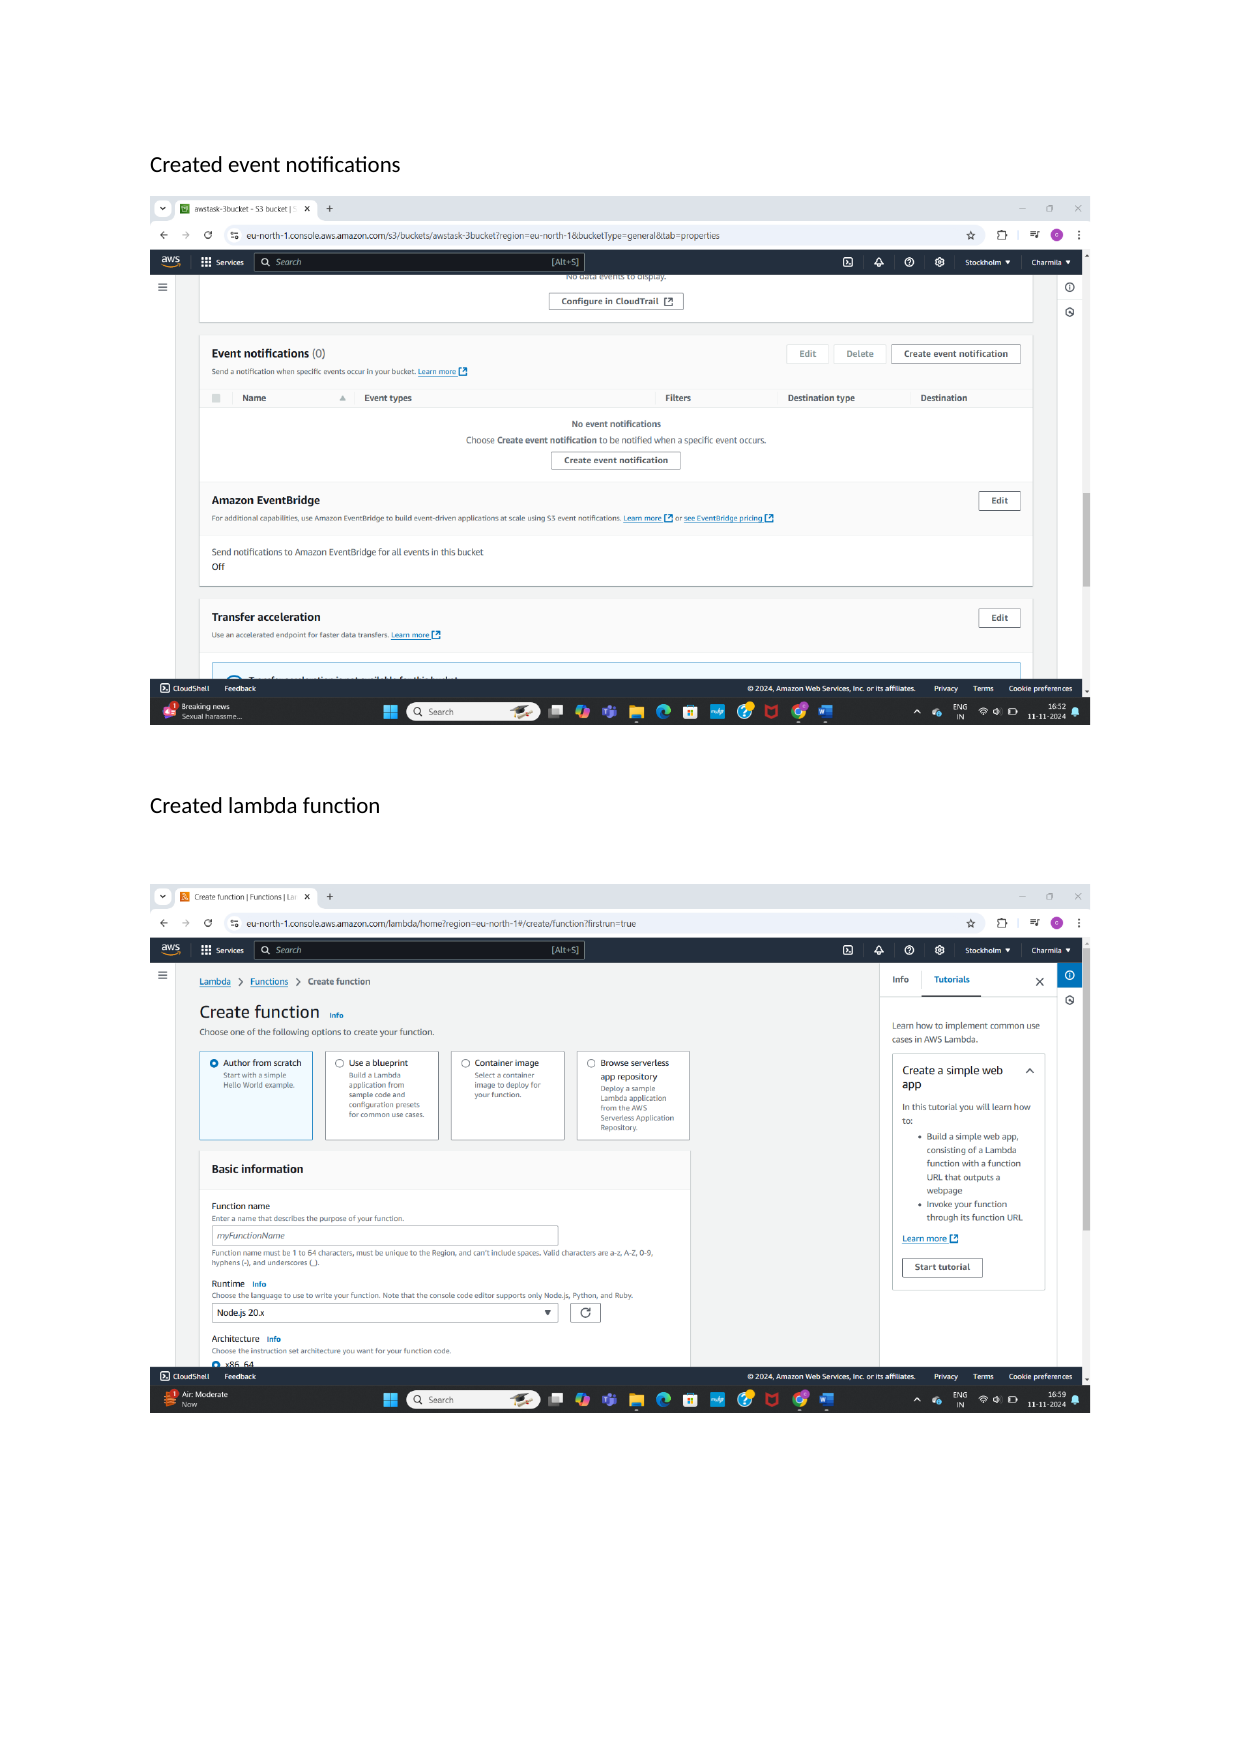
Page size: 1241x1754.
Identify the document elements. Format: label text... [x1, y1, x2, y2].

picture [150, 884, 1091, 1413]
text Created lambda function [150, 791, 1090, 819]
text Created event notifications [150, 150, 1090, 178]
picture [150, 196, 1091, 725]
